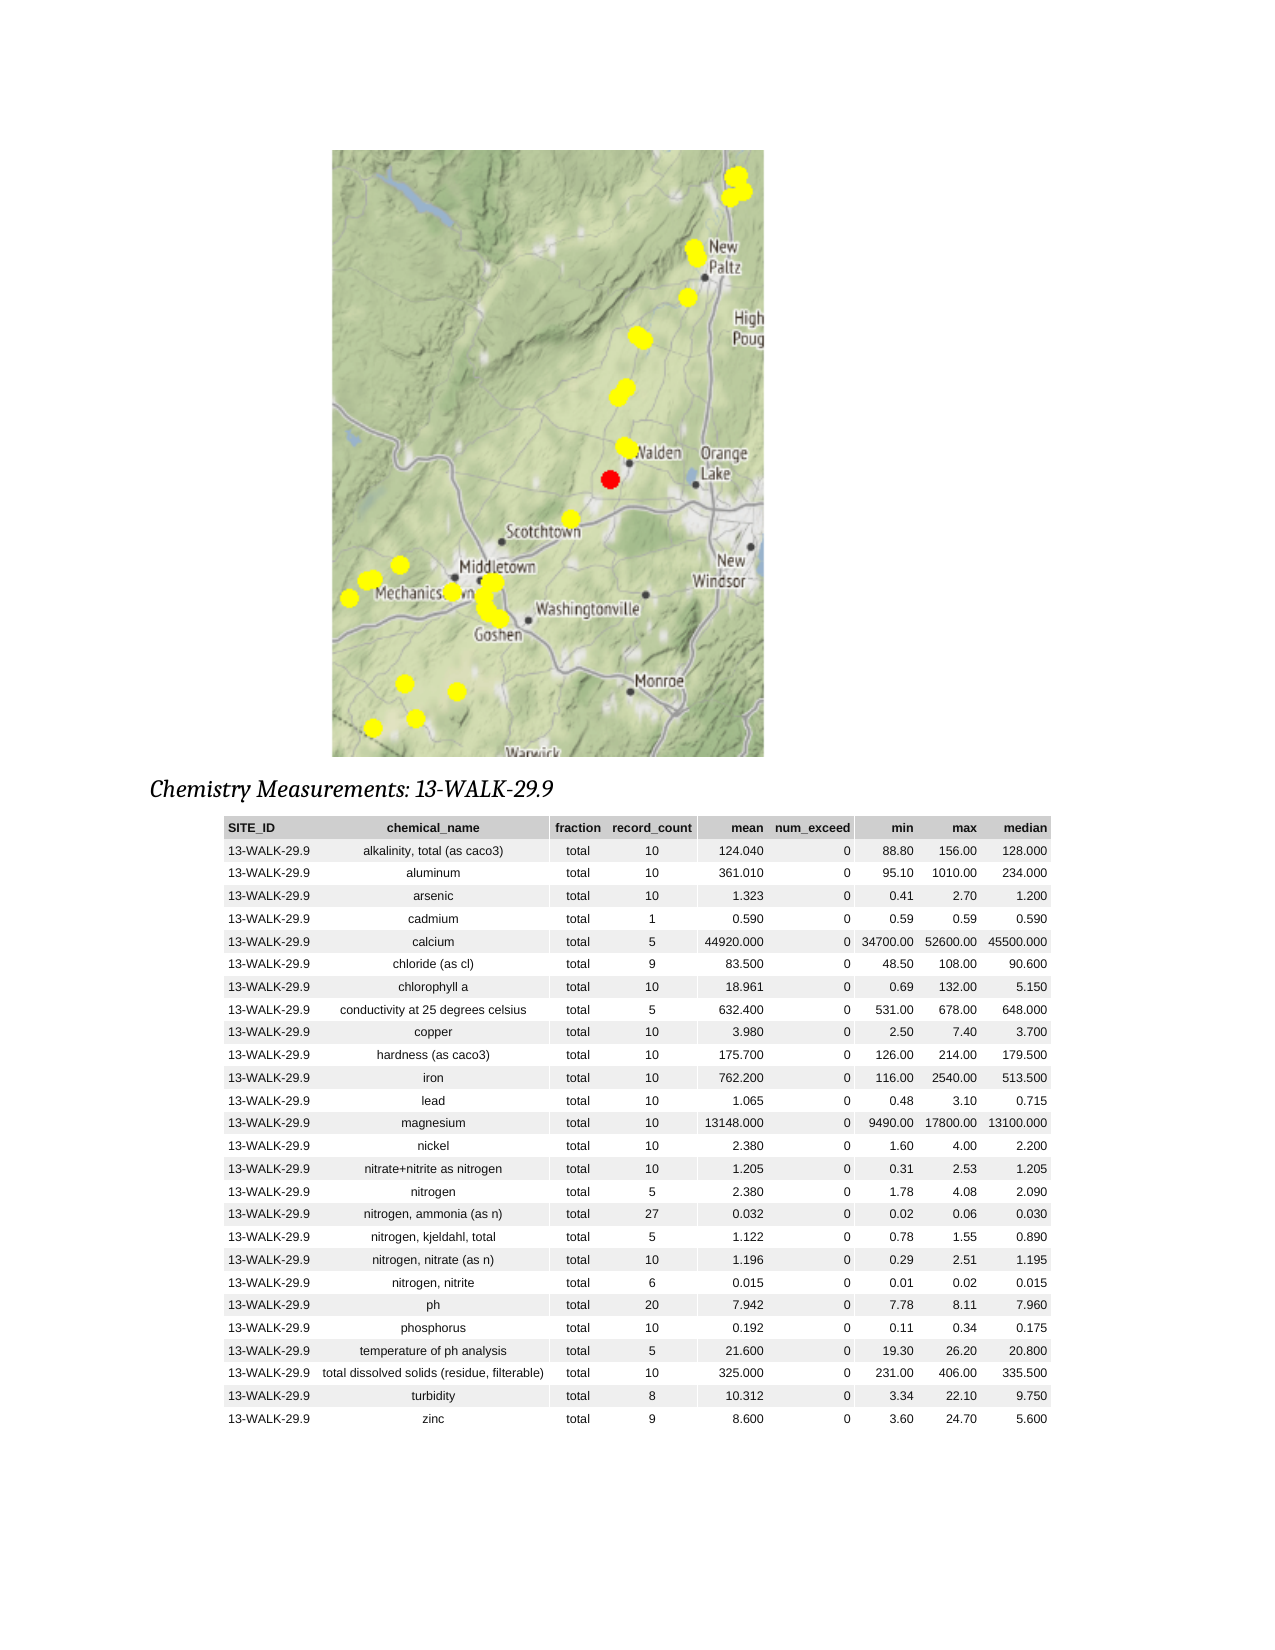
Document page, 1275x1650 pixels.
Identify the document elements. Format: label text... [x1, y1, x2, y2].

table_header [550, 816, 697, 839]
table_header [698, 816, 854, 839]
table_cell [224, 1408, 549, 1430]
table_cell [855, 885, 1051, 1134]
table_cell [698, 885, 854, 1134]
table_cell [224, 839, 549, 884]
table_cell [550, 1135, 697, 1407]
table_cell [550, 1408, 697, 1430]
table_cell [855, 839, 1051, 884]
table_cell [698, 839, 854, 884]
text Chemistry Measurements: 13-WALK-29.9 [150, 775, 1125, 804]
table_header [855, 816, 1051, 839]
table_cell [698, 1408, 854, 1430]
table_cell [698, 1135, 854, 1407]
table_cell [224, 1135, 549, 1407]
picture [168, 150, 927, 757]
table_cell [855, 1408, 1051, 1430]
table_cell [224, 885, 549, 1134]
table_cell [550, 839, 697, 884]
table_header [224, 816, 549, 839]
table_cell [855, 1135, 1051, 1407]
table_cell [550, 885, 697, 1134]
